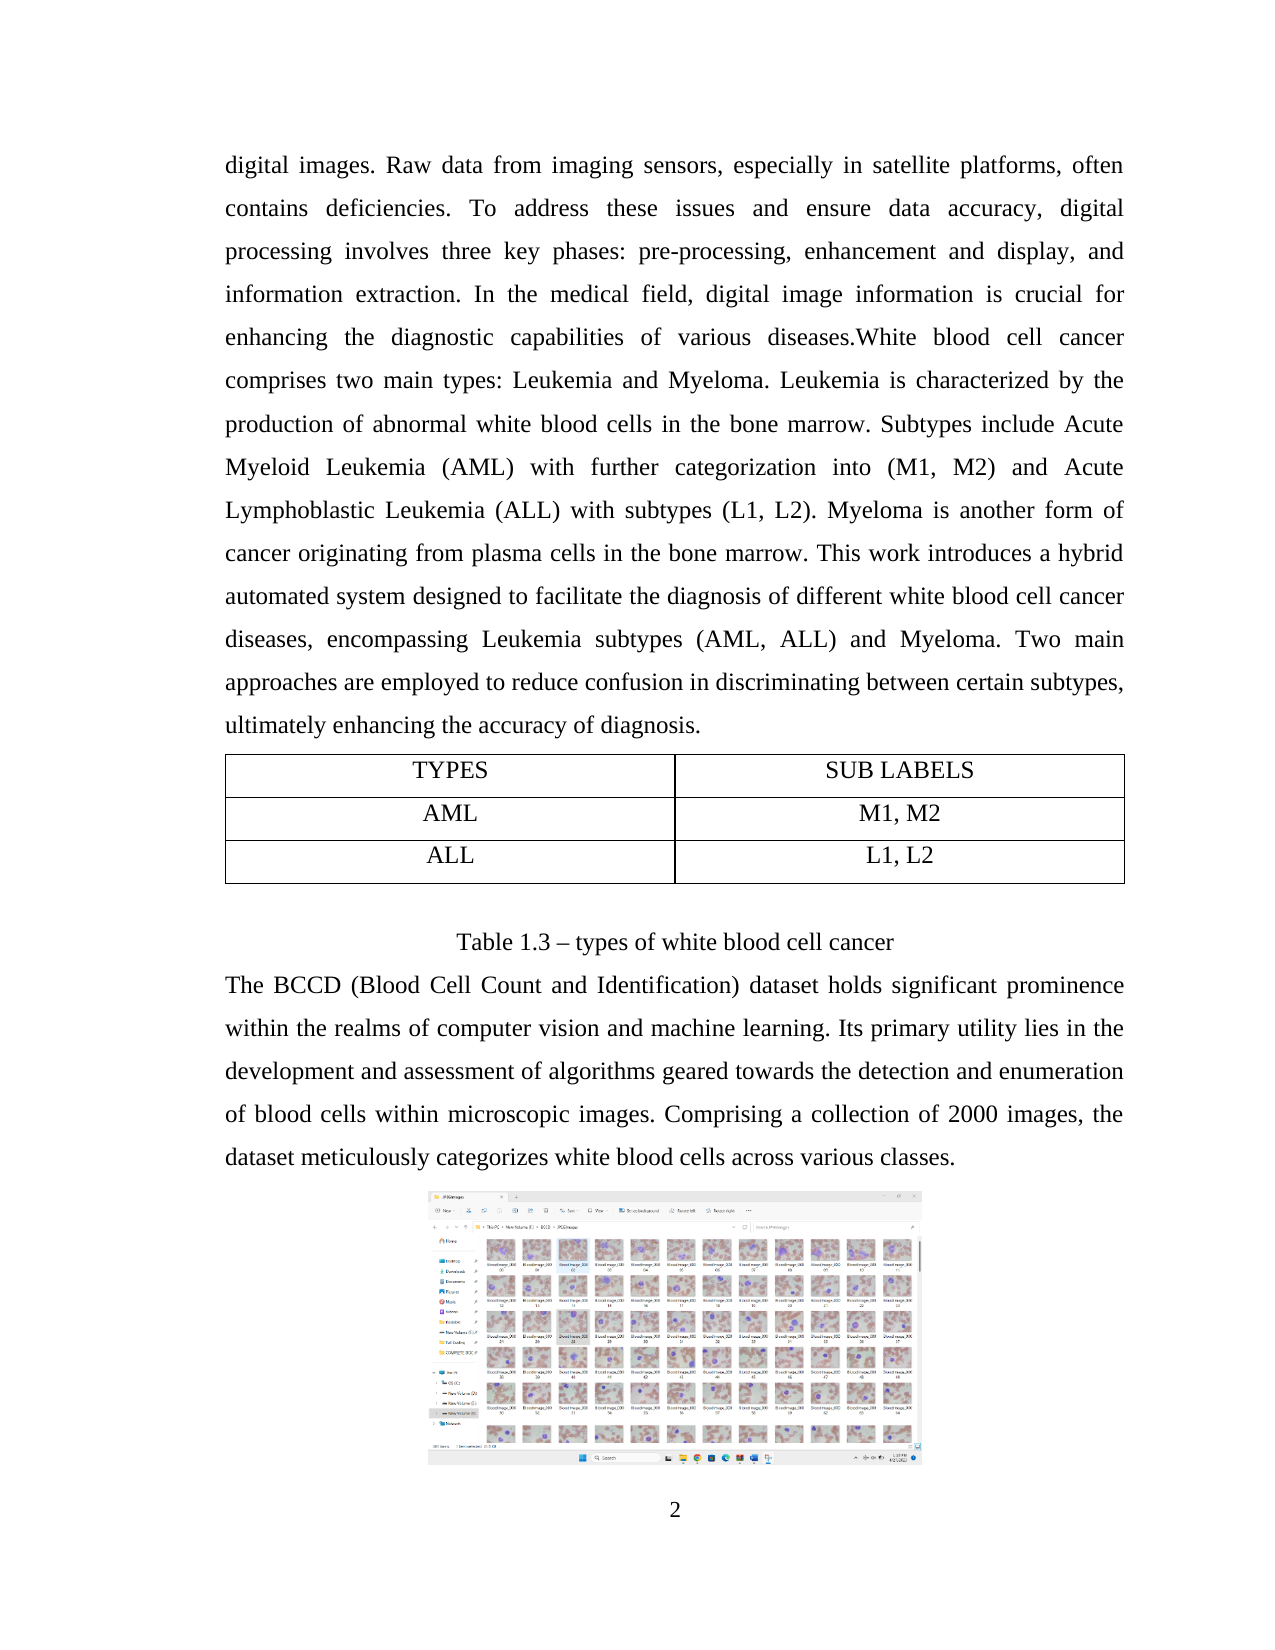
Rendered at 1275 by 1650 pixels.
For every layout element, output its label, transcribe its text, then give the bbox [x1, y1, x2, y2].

table_cell L1, L2 [676, 841, 1124, 882]
table_header SUB LABELS [676, 755, 1124, 797]
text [225, 150, 1125, 739]
table_cell AML [226, 798, 674, 839]
table_header TYPES [226, 755, 674, 797]
table_cell ALL [226, 841, 674, 882]
text The BCCD (Blood Cell Count and Identification) dataset holds significant prominence within the realms of computer vision and machine learning. Its primary utility lies in the development and assessment of algorithms geared towards the detection and enumeration of blood cells within microscopic images. Comprising a collection of 2000 images, the dataset meticulously categorizes white blood cells across various classes. [225, 970, 1125, 1171]
picture [428, 1191, 922, 1465]
text Table 1.3 – types of white blood cell cancer [225, 927, 1125, 955]
table_cell M1, M2 [676, 798, 1124, 839]
